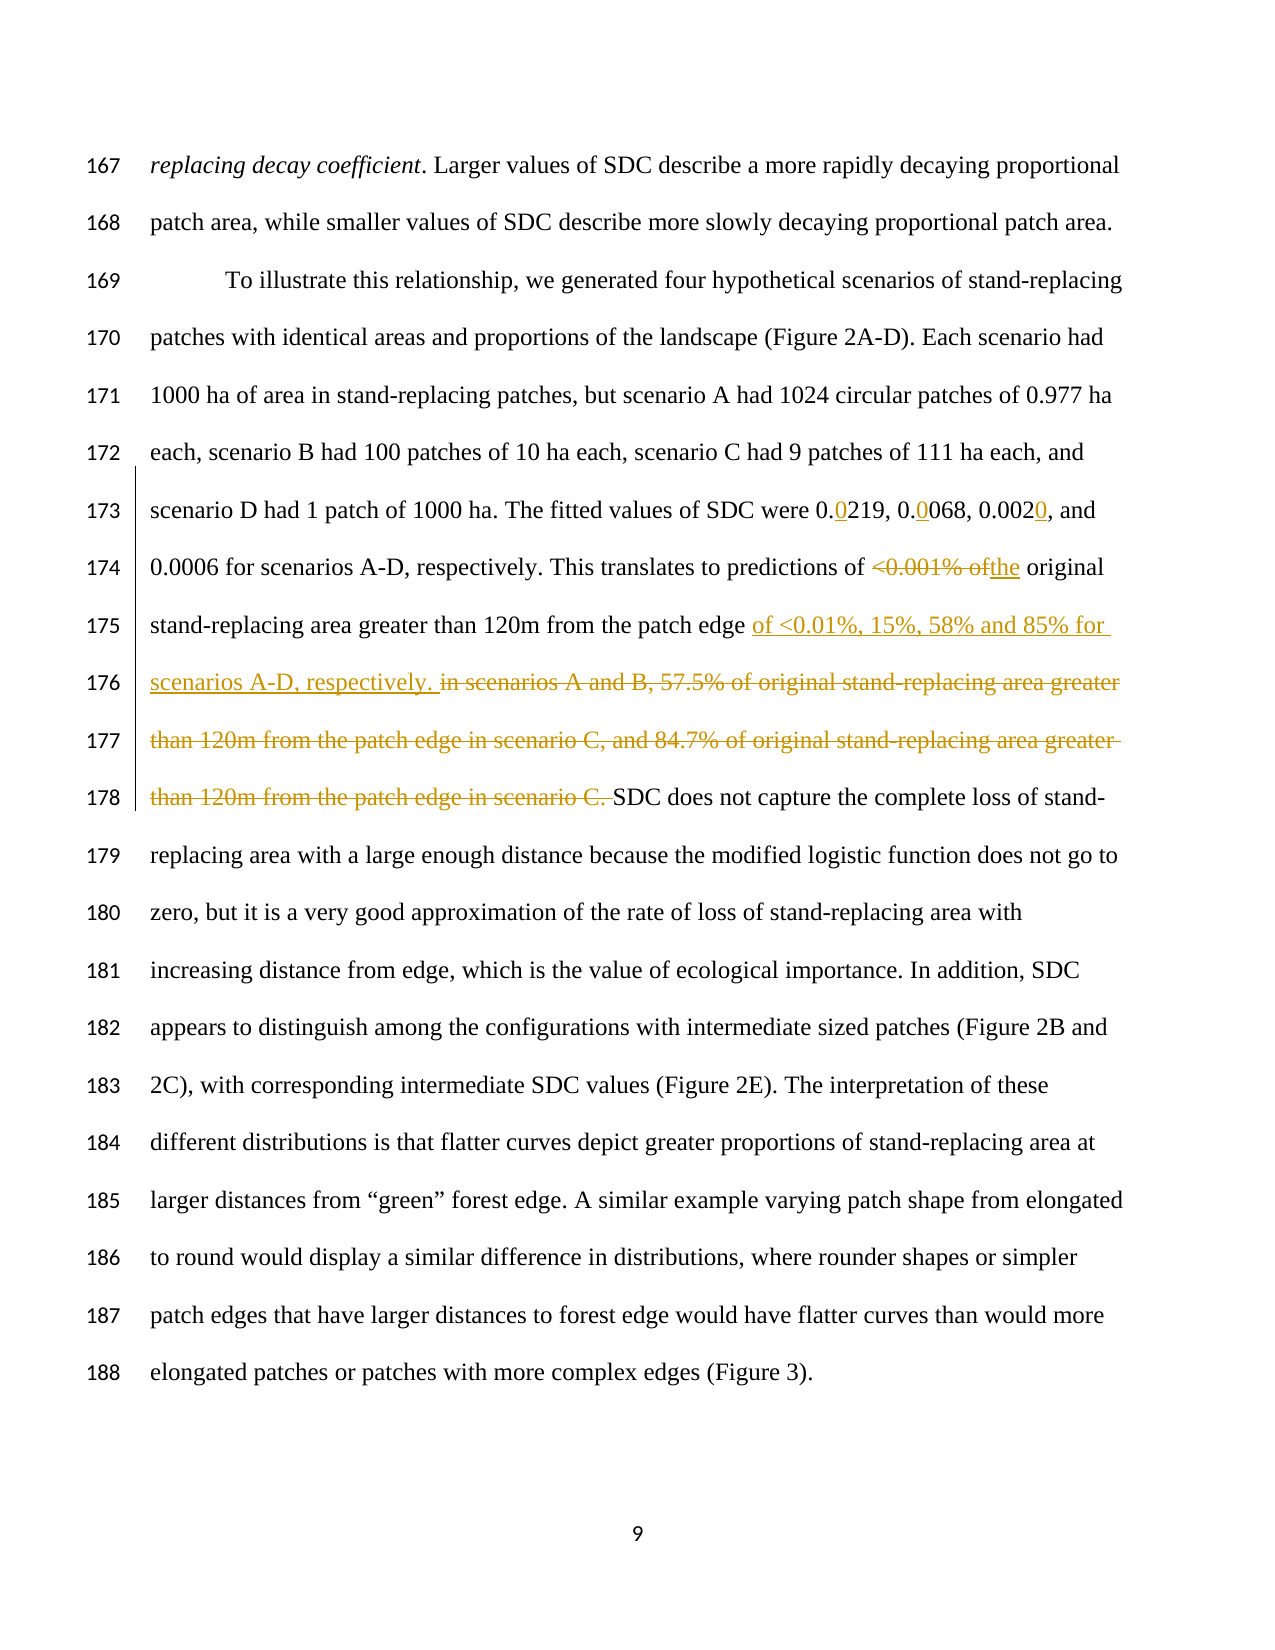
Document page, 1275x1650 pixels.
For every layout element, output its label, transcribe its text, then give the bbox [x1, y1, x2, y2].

text To illustrate this relationship, we generated four hypothetical scenarios of stand-replacing patches with identical areas and proportions of the landscape (Figure 2A-D). Each scenario had 1000 ha of area in stand-replacing patches, but scenario A had 1024 circular patches of 0.977 ha each, scenario B had 100 patches of 10 ha each, scenario C had 9 patches of 111 ha each, and scenario D had 1 patch of 1000 ha. The fitted values of SDC were 0.219, 0.068, 0.002, and 0.0006 for scenarios A-D, respectively. This translates to predictions of original stand-replacing area greater than 120m from the patch edge SDC does not capture the complete loss of stand-replacing area with a large enough distance because the modified logistic function does not go to zero, but it is a very good approximation of the rate of loss of stand-replacing area with increasing distance from edge, which is the value of ecological importance. In addition, SDC appears to distinguish among the configurations with intermediate sized patches (Figure 2B and 2C), with corresponding intermediate SDC values (Figure 2E). The interpretation of these different distributions is that flatter curves depict greater proportions of stand-replacing area at larger distances from “green” forest edge. A similar example varying patch shape from elongated to round would display a similar difference in distributions, where rounder shapes or simpler patch edges that have larger distances to forest edge would have flatter curves than would more elongated patches or patches with more complex edges (Figure 3). [150, 265, 1125, 1386]
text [150, 150, 1125, 236]
